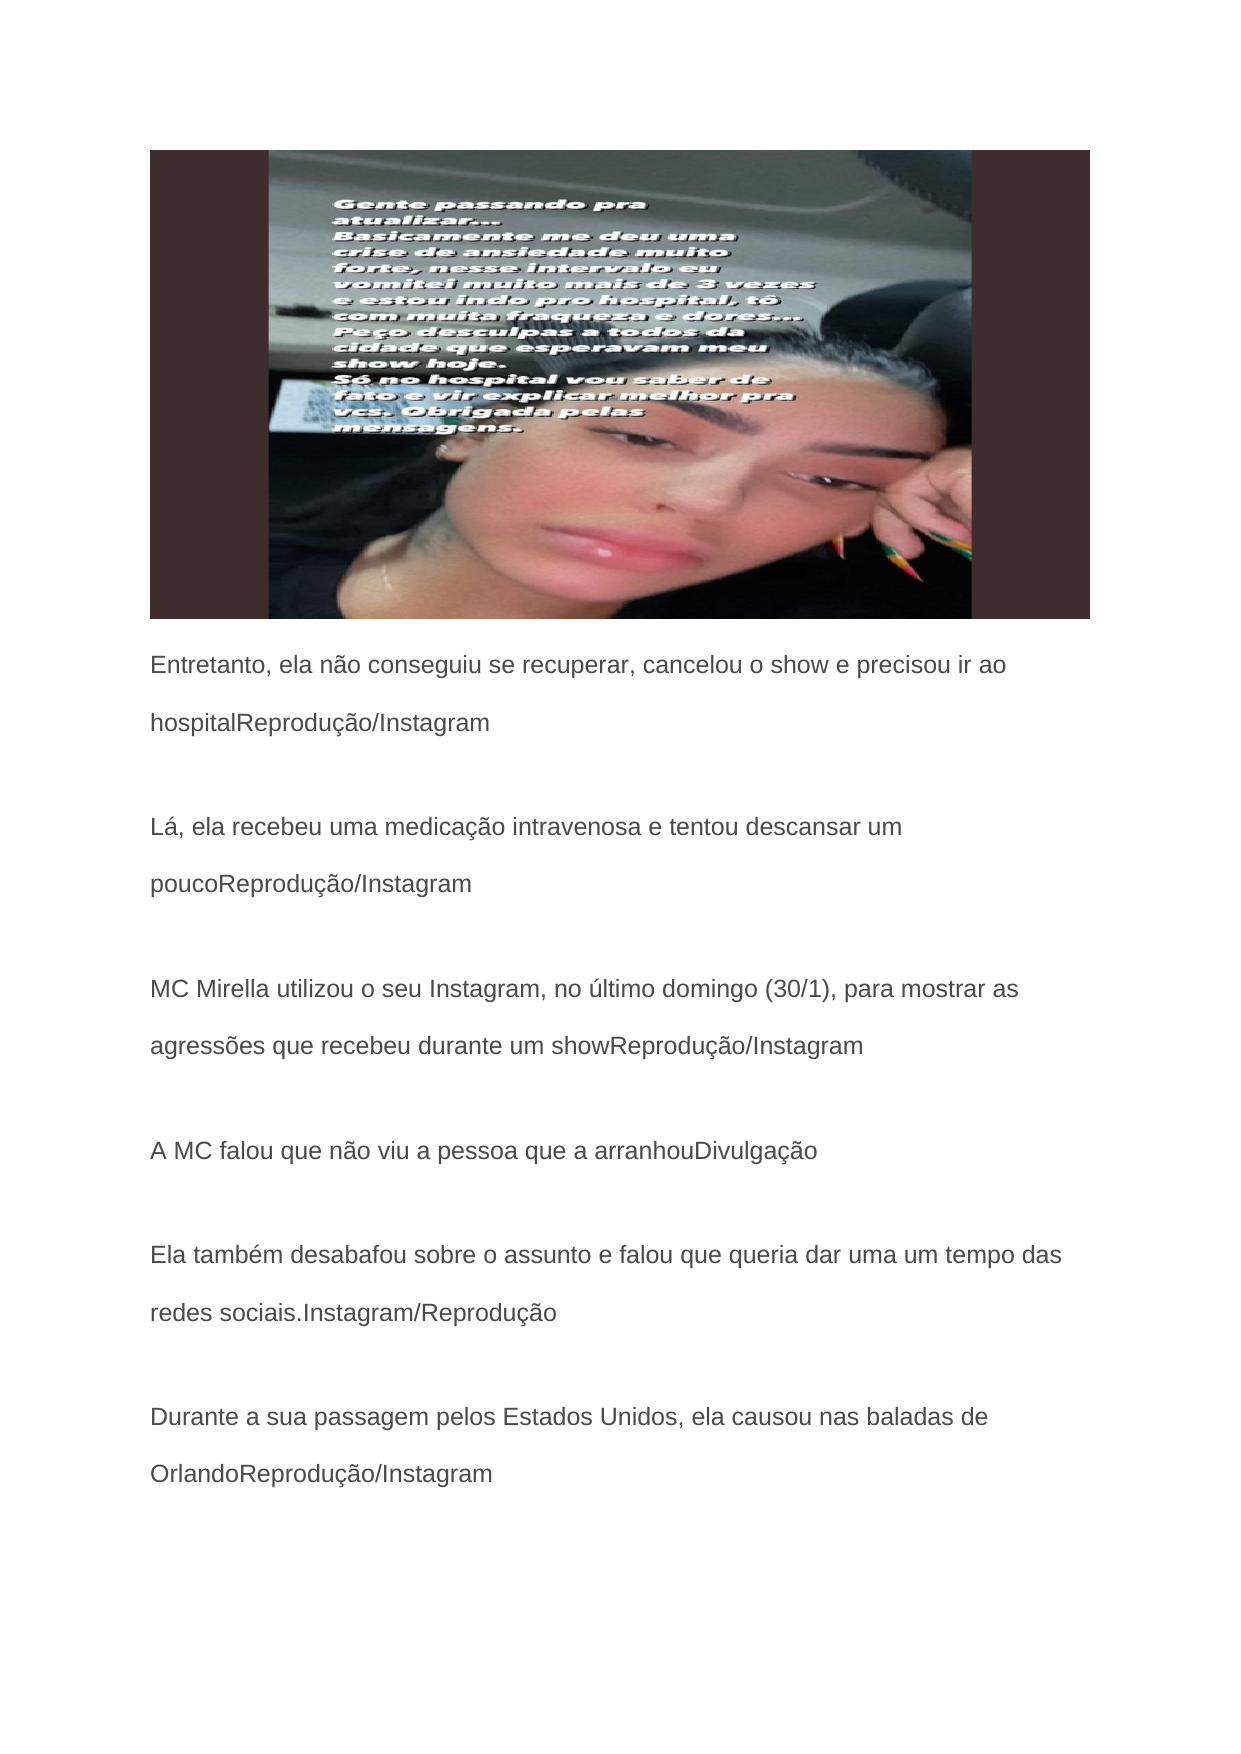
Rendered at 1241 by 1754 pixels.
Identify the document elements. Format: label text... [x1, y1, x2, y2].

text MC Mirella utilizou o seu Instagram, no último domingo (30/1), para mostrar as agressões que recebeu durante um showReprodução/Instagram [150, 974, 1090, 1060]
text Ela também desabafou sobre o assunto e falou que queria dar uma um tempo das redes sociais.Instagram/Reprodução [150, 1240, 1090, 1326]
text Lá, ela recebeu uma medicação intravenosa e tentou descansar um poucoReprodução/Instagram [150, 812, 1090, 898]
text Entretanto, ela não conseguiu se recuperar, cancelou o show e precisou ir ao hospitalReprodução/Instagram [150, 650, 1090, 736]
text Durante a sua passagem pelos Estados Unidos, ela causou nas baladas de OrlandoReprodução/Instagram [150, 1402, 1090, 1488]
text A MC falou que não viu a pessoa que a arranhouDivulgação [150, 1136, 1090, 1164]
picture [268, 150, 972, 619]
